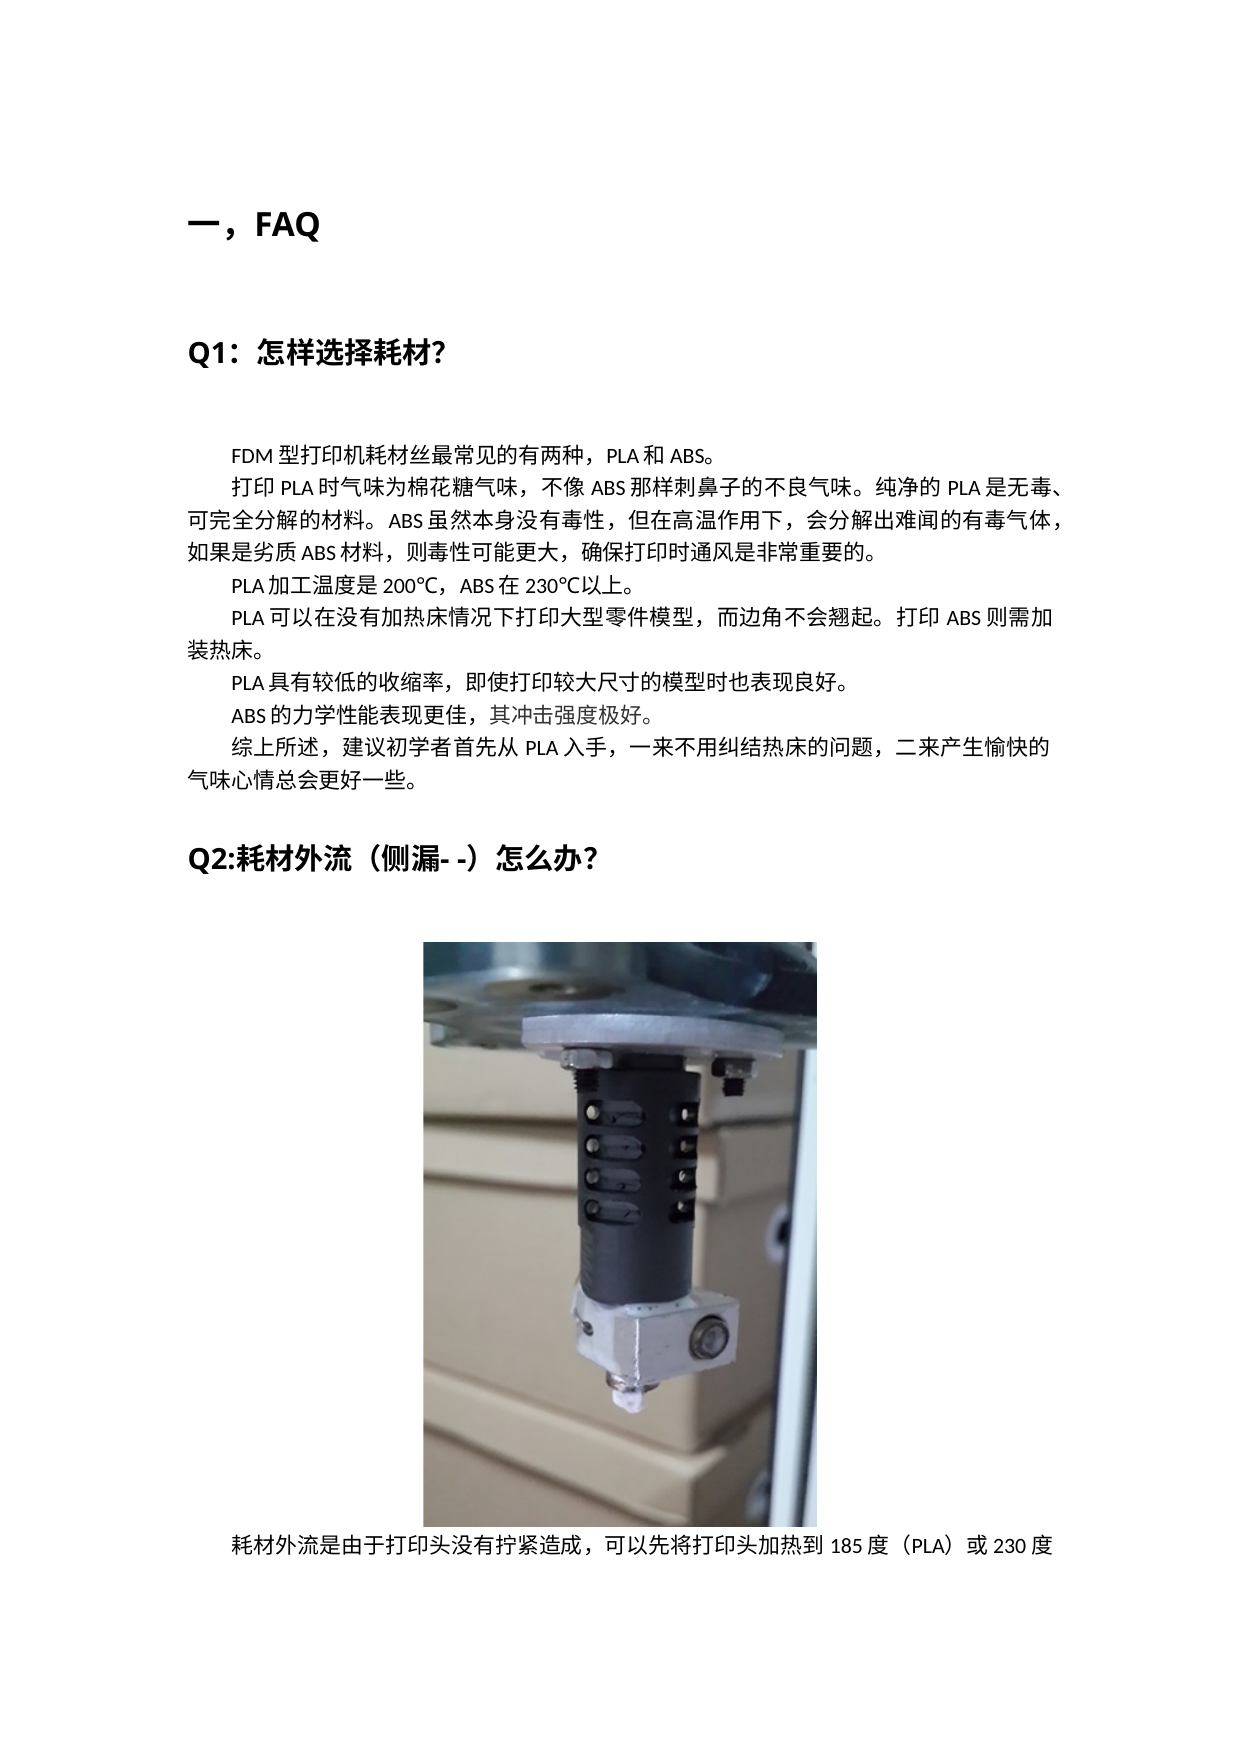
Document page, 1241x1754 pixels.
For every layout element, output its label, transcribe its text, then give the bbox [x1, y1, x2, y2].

list 综上所述，建议初学者首先从PLA入手，一来不用纠结热床的问题，二来产生愉快的气味心情总会更好一些。 [187, 730, 1053, 795]
list 打印PLA时气味为棉花糖气味，不像ABS那样刺鼻子的不良气味。纯净的PLA是无毒、可完全分解的材料。ABS虽然本身没有毒性，但在高温作用下，会分解出难闻的有毒气体，如果是劣质ABS材料，则毒性可能更大，确保打印时通风是非常重要的。 [187, 470, 1053, 567]
picture [423, 942, 817, 1527]
list ABS的力学性能表现更佳，其冲击强度极好。 [187, 697, 1053, 730]
subtitle Q2:耗材外流（侧漏- -）怎么办？ [187, 824, 1053, 889]
subtitle 一，FAQ [187, 189, 1053, 254]
list PLA加工温度是200℃，ABS在230℃以上。 [187, 567, 1053, 600]
list PLA可以在没有加热床情况下打印大型零件模型，而边角不会翘起。打印ABS则需加装热床。 [187, 600, 1053, 665]
list PLA具有较低的收缩率，即使打印较大尺寸的模型时也表现良好。 [187, 665, 1053, 697]
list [187, 1528, 1053, 1560]
list FDM型打印机耗材丝最常见的有两种，PLA和ABS。 [187, 437, 1053, 470]
subtitle Q1：怎样选择耗材？ [187, 318, 1053, 383]
